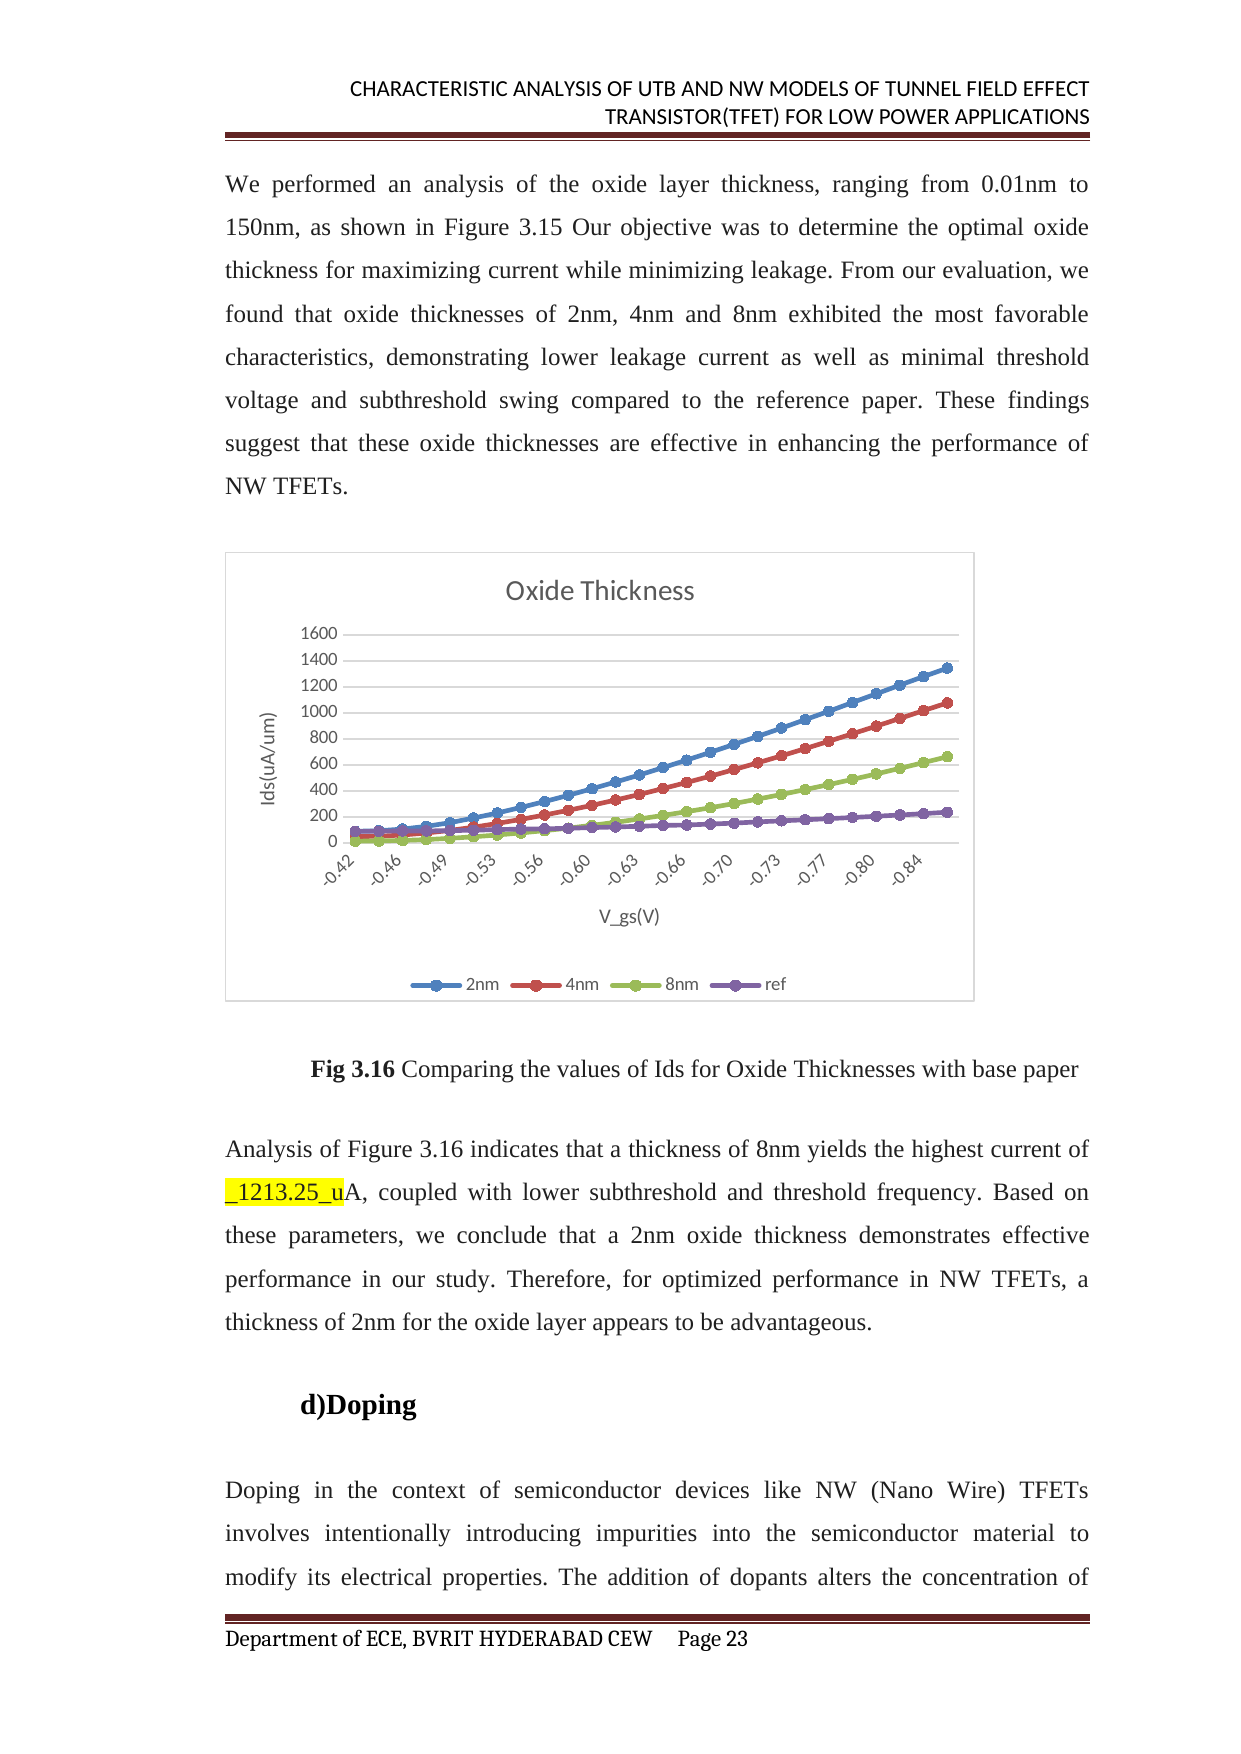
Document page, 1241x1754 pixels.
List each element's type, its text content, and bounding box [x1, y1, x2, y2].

text d)Doping [225, 1387, 1090, 1421]
text Analysis of Figure 3.16 indicates that a thickness of 8nm yields the highest current of _1213.25_uA, coupled with lower subthreshold and threshold frequency. Based on these parameters, we conclude that a 2nm oxide thickness demonstrates effective performance in our study. Therefore, for optimized performance in NW TFETs, a thickness of 2nm for the oxide layer appears to be advantageous. [225, 1134, 1090, 1336]
text Fig 3.16 Comparing the values of Ids for Oxide Thicknesses with base paper [299, 1054, 1090, 1082]
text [225, 1475, 1090, 1590]
text We performed an analysis of the oxide layer thickness, ranging from 0.01nm to 150nm, as shown in Figure 3.15 Our objective was to determine the optimal oxide thickness for maximizing current while minimizing leakage. From our evaluation, we found that oxide thicknesses of 2nm, 4nm and 8nm exhibited the most favorable characteristics, demonstrating lower leakage current as well as minimal threshold voltage and subthreshold swing compared to the reference paper. These findings suggest that these oxide thicknesses are effective in enhancing the performance of NW TFETs. [225, 169, 1090, 500]
